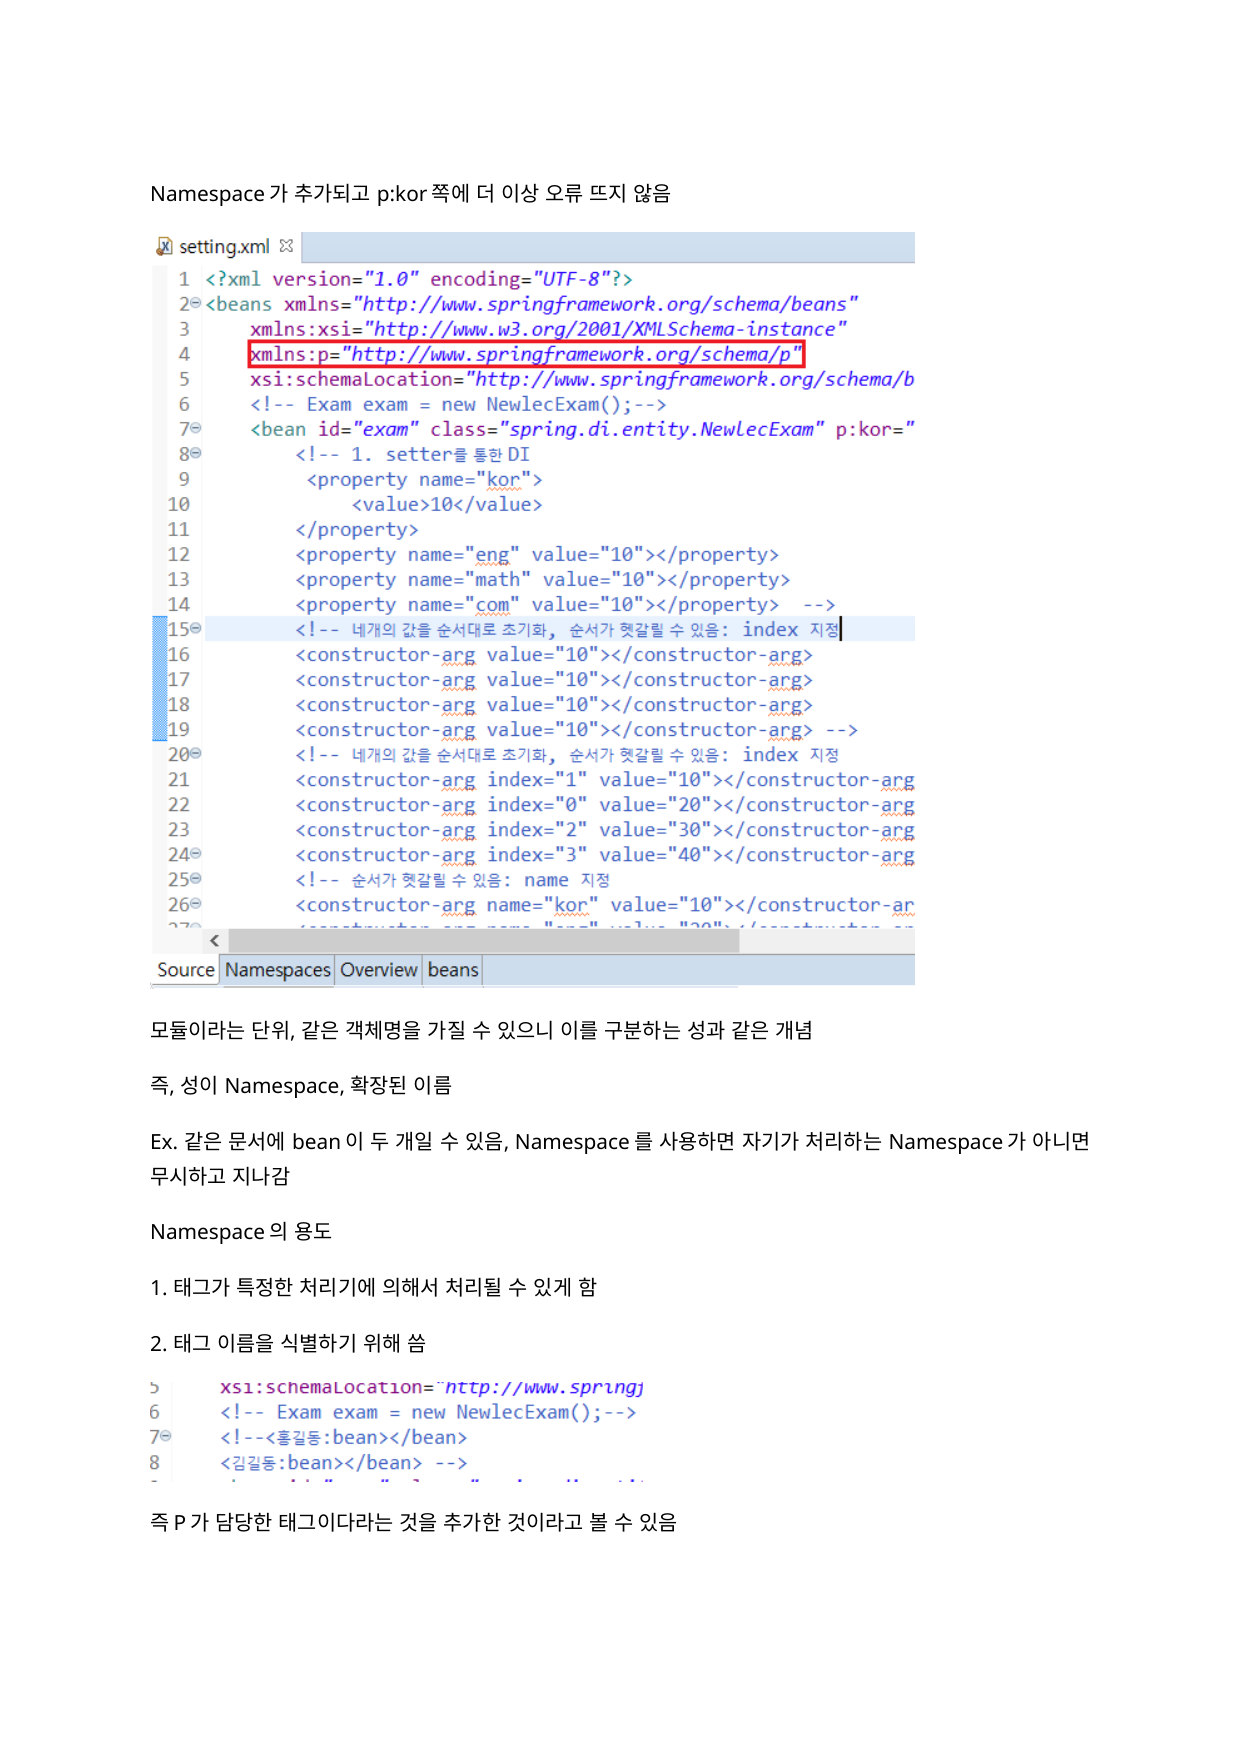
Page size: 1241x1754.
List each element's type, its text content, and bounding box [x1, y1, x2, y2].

text 1. 태그가 특정한 처리기에 의해서 처리될 수 있게 함 [150, 1271, 1090, 1302]
text 모듈이라는 단위, 같은 객체명을 가질 수 있으니 이를 구분하는 성과 같은 개념 [150, 1014, 1090, 1044]
text 2. 태그 이름을 식별하기 위해 씀 [150, 1327, 1090, 1357]
text 즉, 성이 Namespace, 확장된 이름 [150, 1070, 1090, 1100]
text 즉P가 담당한 태그이다라는 것을 추가한 것이라고 볼 수 있음 [150, 1506, 1090, 1537]
text Ex. 같은 문서에 bean이 두 개일 수 있음, Namespace를 사용하면 자기가 처리하는 Namespace가 아니면 무시하고 지나감 [150, 1125, 1090, 1190]
text Namespace의 용도 [150, 1216, 1090, 1246]
picture [150, 1382, 643, 1482]
text Namespace가 추가되고 p:kor쪽에 더 이상 오류 뜨지 않음 [150, 177, 1090, 207]
picture [150, 232, 915, 989]
